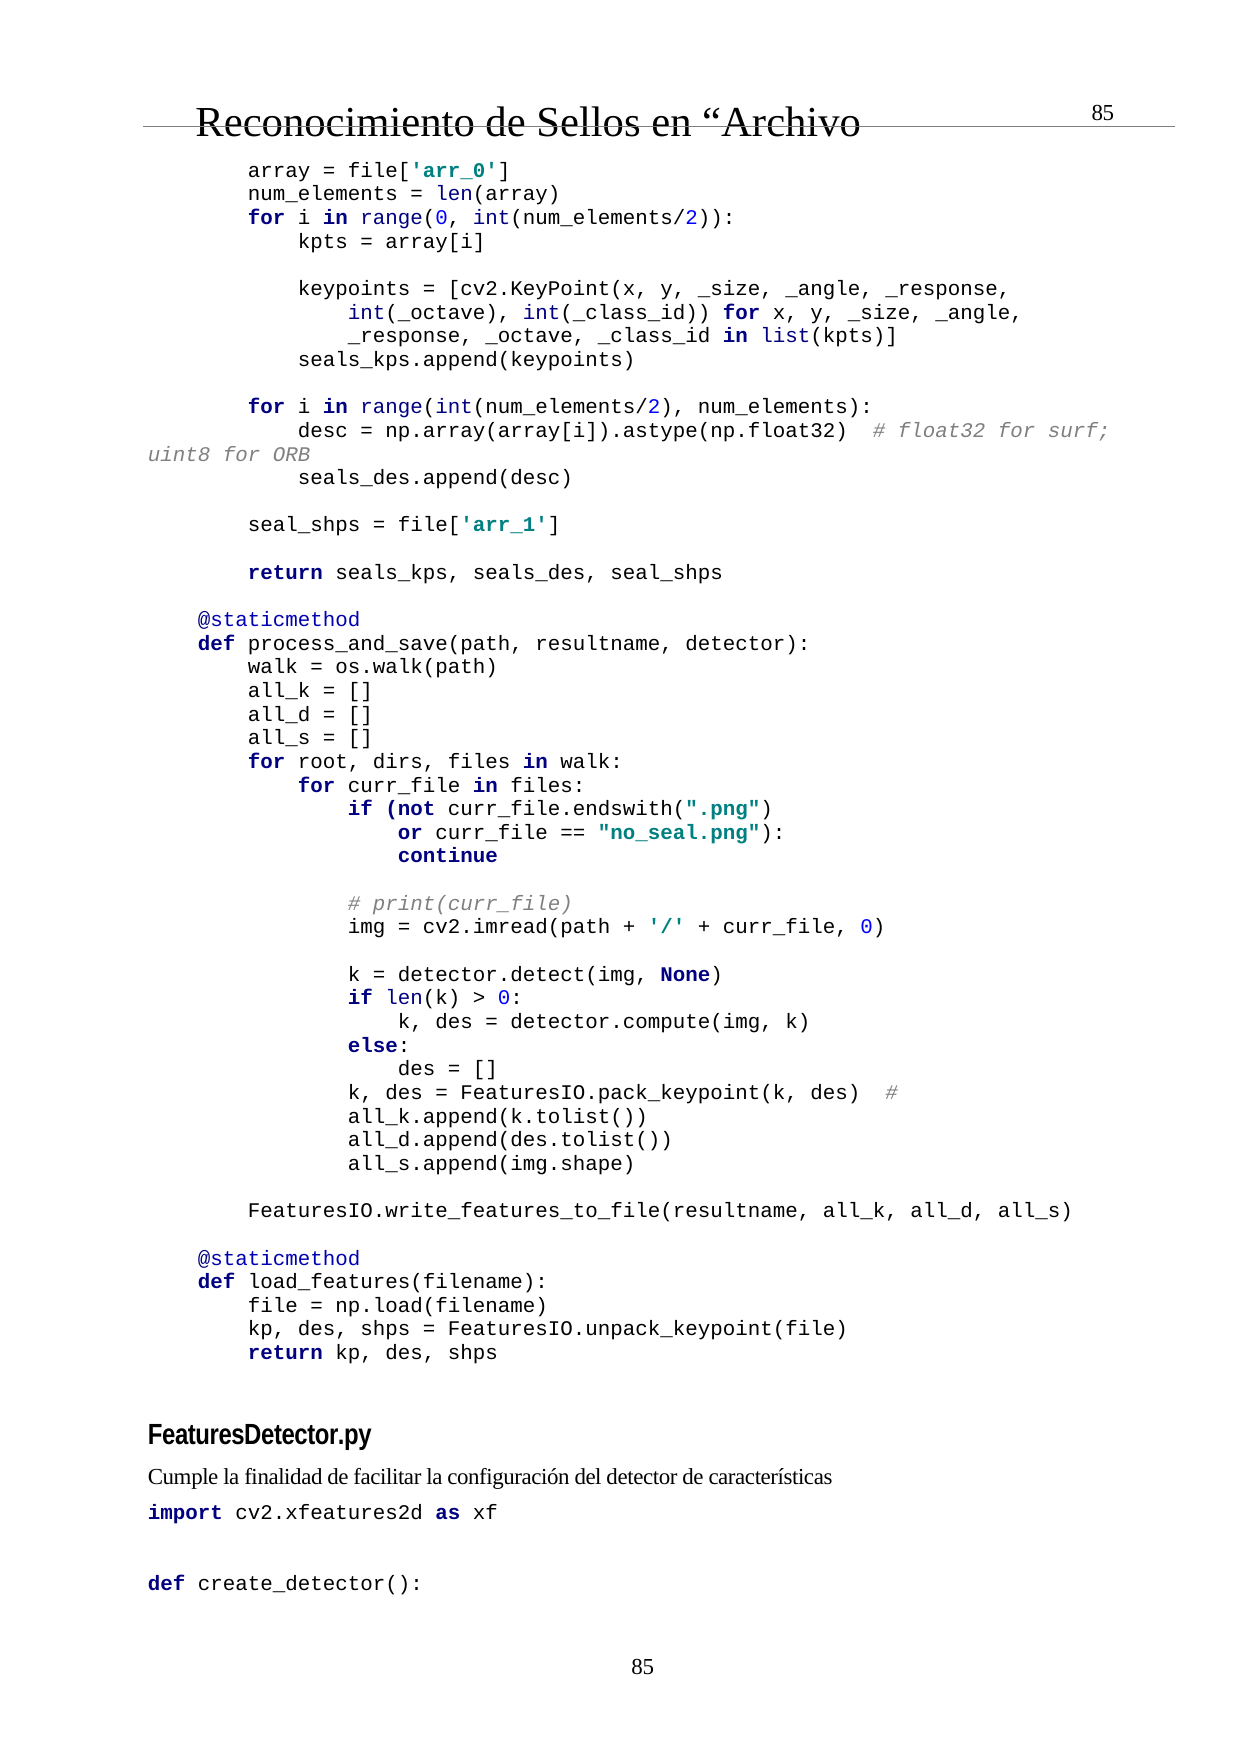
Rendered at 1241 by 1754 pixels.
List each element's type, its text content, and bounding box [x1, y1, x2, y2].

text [148, 1502, 1138, 1596]
text Cumple la finalidad de facilitar la configuración del detector de características [148, 1463, 1138, 1489]
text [148, 160, 1138, 1366]
text FeaturesDetector.py [148, 1417, 1138, 1451]
